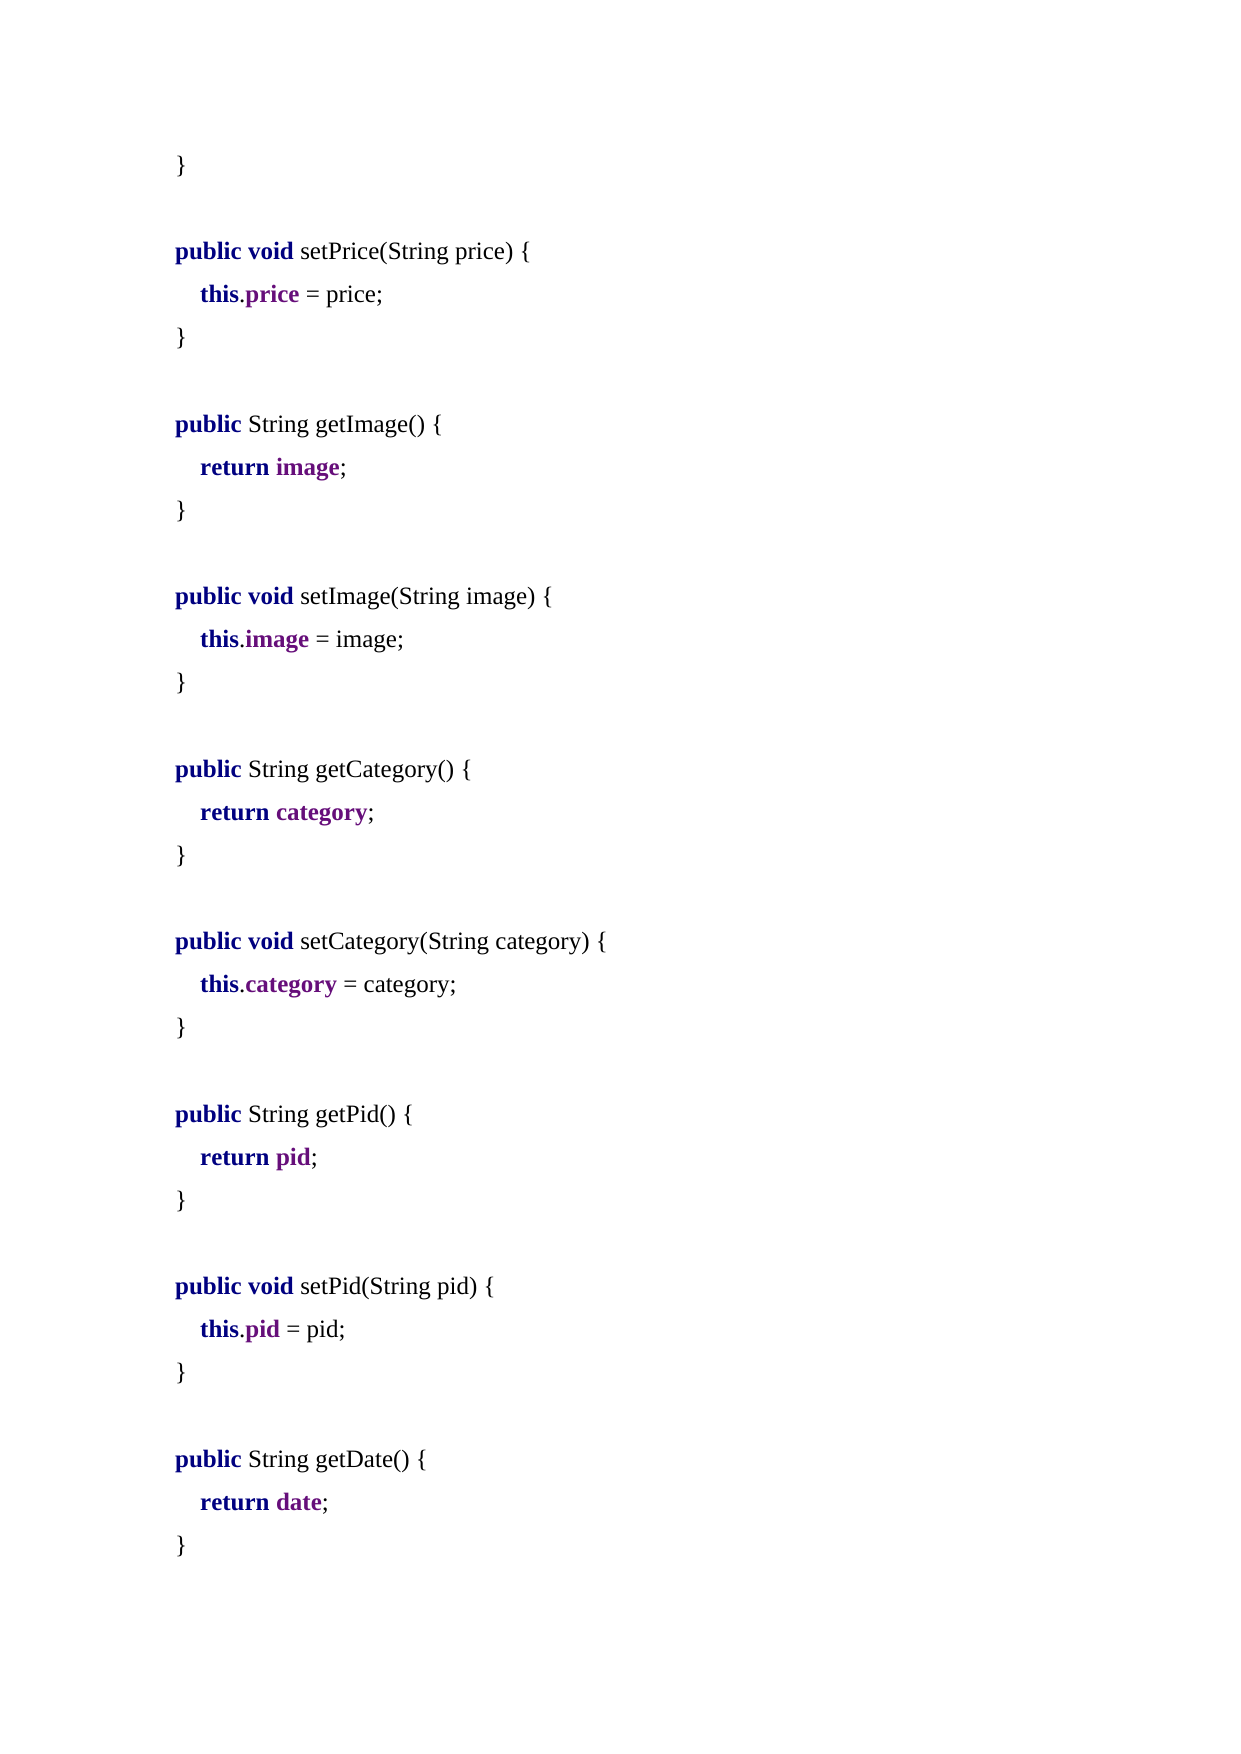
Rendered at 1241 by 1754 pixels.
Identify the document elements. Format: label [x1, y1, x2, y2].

text [150, 150, 1090, 1602]
